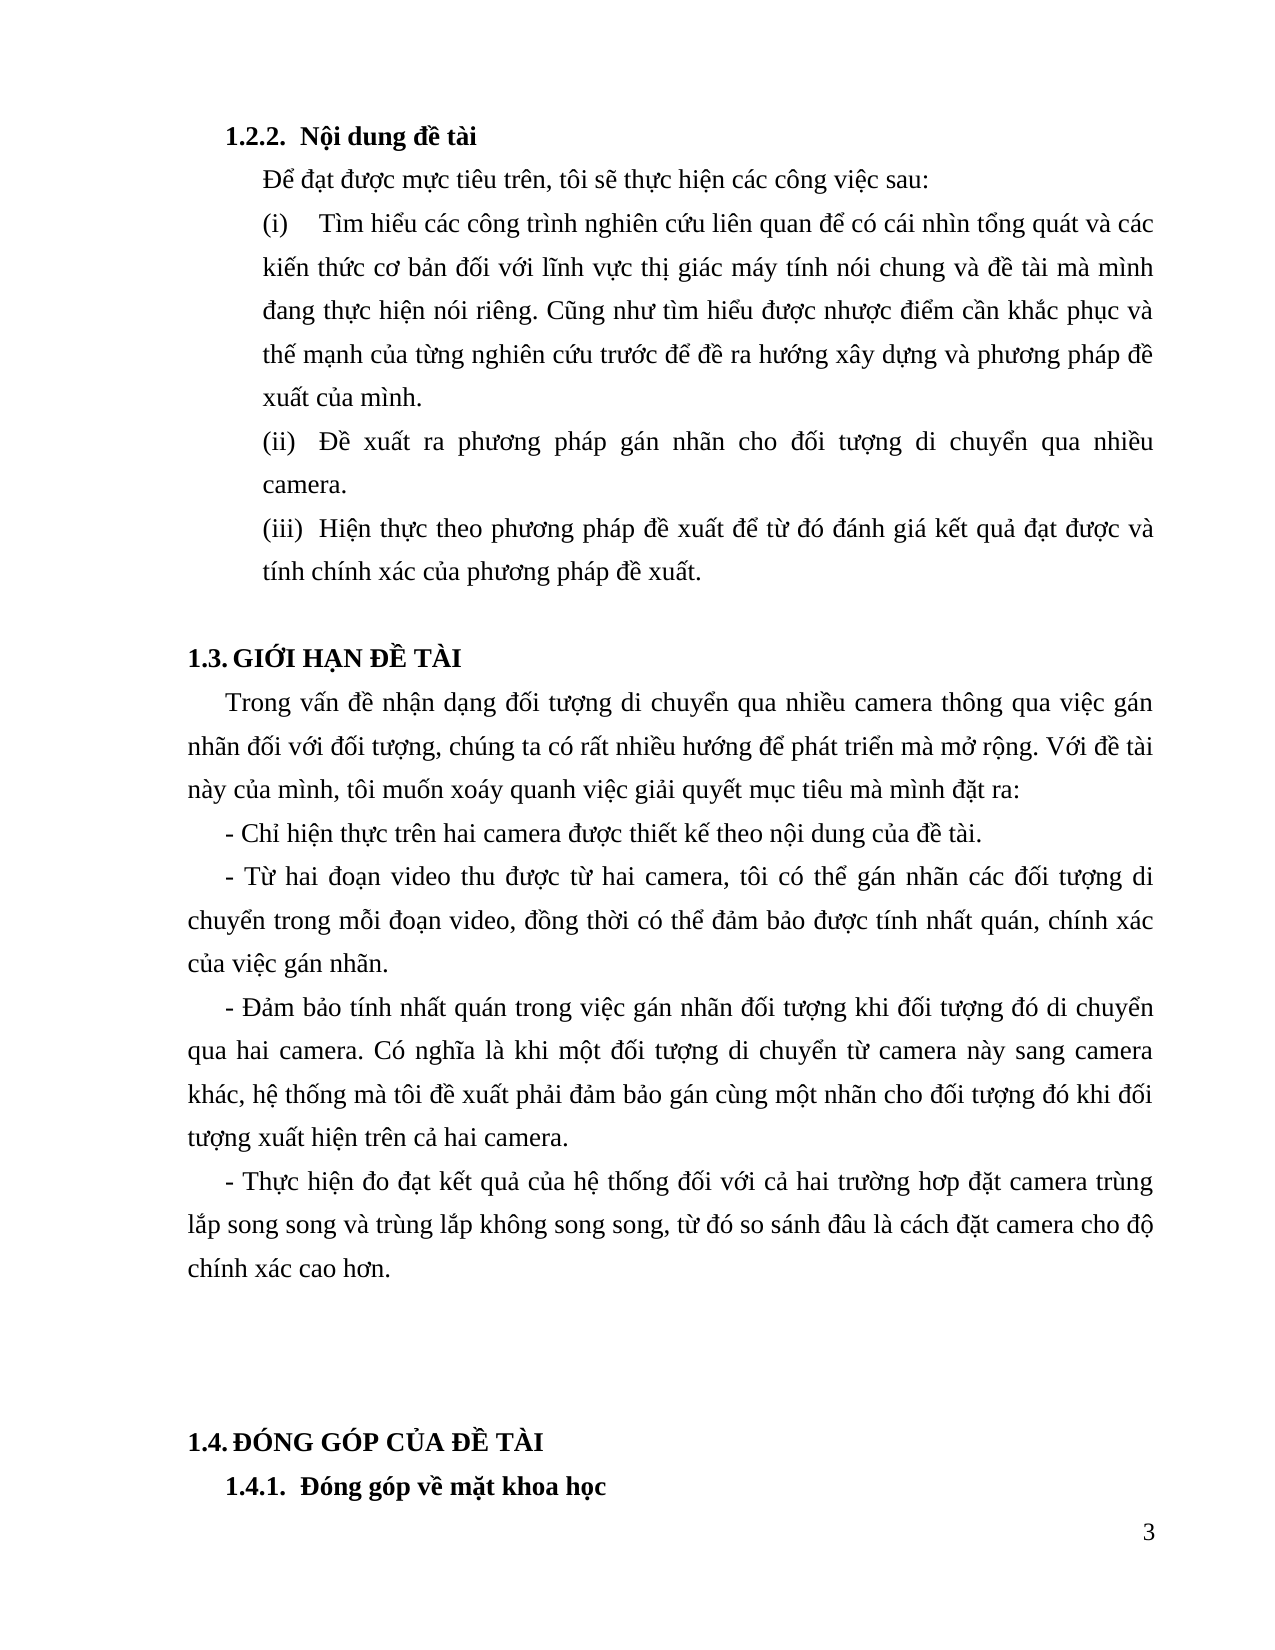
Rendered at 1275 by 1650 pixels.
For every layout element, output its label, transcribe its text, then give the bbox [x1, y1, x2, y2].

text - Thực hiện đo đạt kết quả của hệ thống đối với cả hai trường hơp đặt camera trùng lắp song song và trùng lắp không song song, từ đó so sánh đâu là cách đặt camera cho độ chính xác cao hơn. [187, 1165, 1155, 1283]
list Tìm hiểu các công trình nghiên cứu liên quan để có cái nhìn tổng quát và các kiến thức cơ bản đối với lĩnh vực thị giác máy tính nói chung và đề tài mà mình đang thực hiện nói riêng. Cũng như tìm hiểu được nhược điểm cần khắc phục và thế mạnh của từng nghiên cứu trước để đề ra hướng xây dựng và phương pháp đề xuất của mình. [262, 207, 1155, 412]
list Đề xuất ra phương pháp gán nhãn cho đối tượng di chuyển qua nhiều camera. [262, 425, 1155, 499]
subtitle GIỚI HẠN ĐỀ TÀI [187, 642, 1155, 674]
text - Đảm bảo tính nhất quán trong việc gán nhãn đối tượng khi đối tượng đó di chuyển qua hai camera. Có nghĩa là khi một đối tượng di chuyển từ camera này sang camera khác, hệ thống mà tôi đề xuất phải đảm bảo gán cùng một nhãn cho đối tượng đó khi đối tượng xuất hiện trên cả hai camera. [187, 991, 1155, 1153]
text - Chỉ hiện thực trên hai camera được thiết kế theo nội dung của đề tài. [187, 817, 1155, 848]
text Trong vấn đề nhận dạng đối tượng di chuyển qua nhiều camera thông qua việc gán nhãn đối với đối tượng, chúng ta có rất nhiều hướng để phát triển mà mở rộng. Với đề tài này của mình, tôi muốn xoáy quanh việc giải quyết mục tiêu mà mình đặt ra: [187, 686, 1155, 804]
text - Từ hai đoạn video thu được từ hai camera, tôi có thể gán nhãn các đối tượng di chuyển trong mỗi đoạn video, đồng thời có thể đảm bảo được tính nhất quán, chính xác của việc gán nhãn. [187, 860, 1155, 978]
list Đóng góp về mặt khoa học [225, 1470, 1155, 1501]
list Nội dung đề tài [225, 120, 1155, 151]
list Để đạt được mực tiêu trên, tôi sẽ thực hiện các công việc sau: [224, 163, 1155, 195]
list Hiện thực theo phương pháp đề xuất để từ đó đánh giá kết quả đạt được và tính chính xác của phương pháp đề xuất. [262, 512, 1155, 587]
list ĐÓNG GÓP CỦA ĐỀ TÀI [187, 1426, 1155, 1457]
